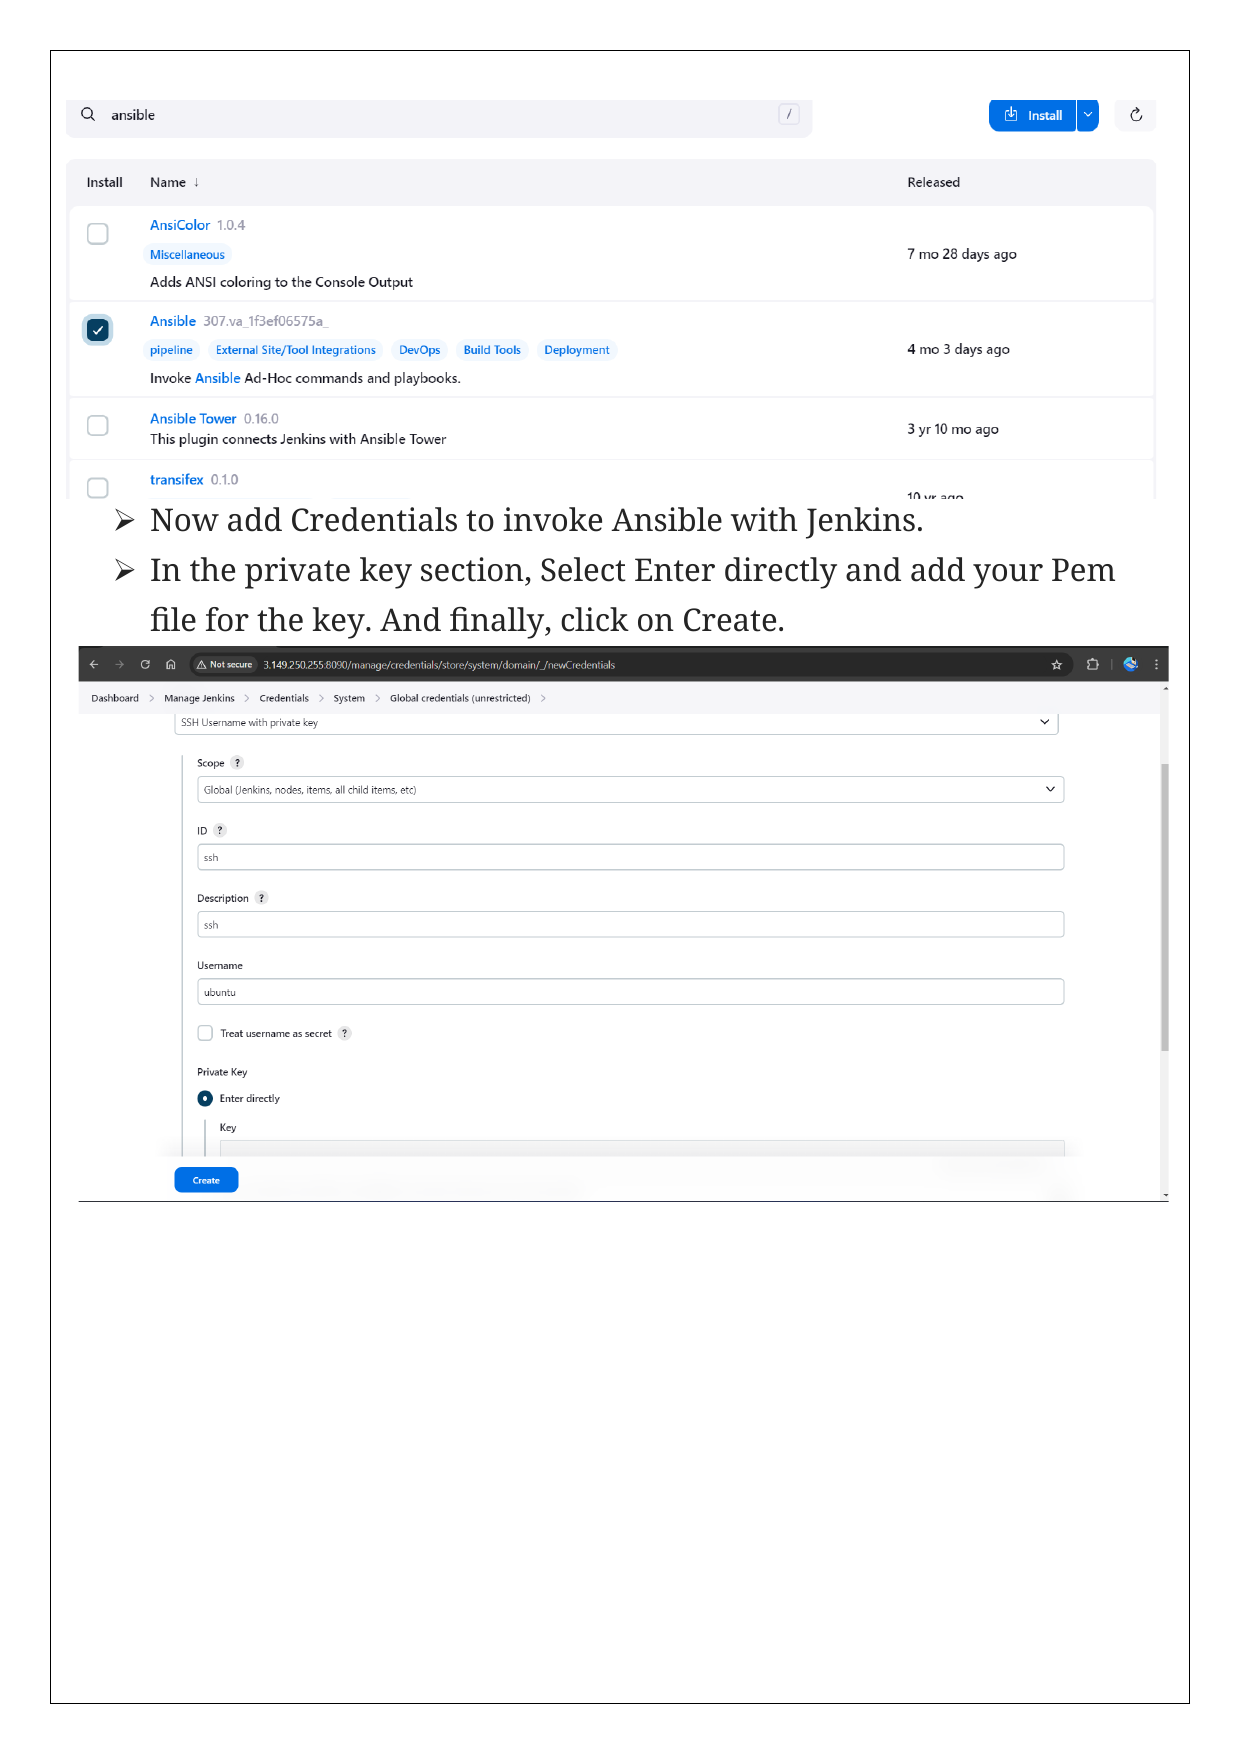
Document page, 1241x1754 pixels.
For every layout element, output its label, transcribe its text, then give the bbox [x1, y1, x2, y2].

list In the private key section, Select Enter directly and add your Pem file for the key. And finally, click on Create. [112, 541, 1165, 641]
picture [66, 100, 1157, 499]
picture [78, 646, 1169, 1202]
